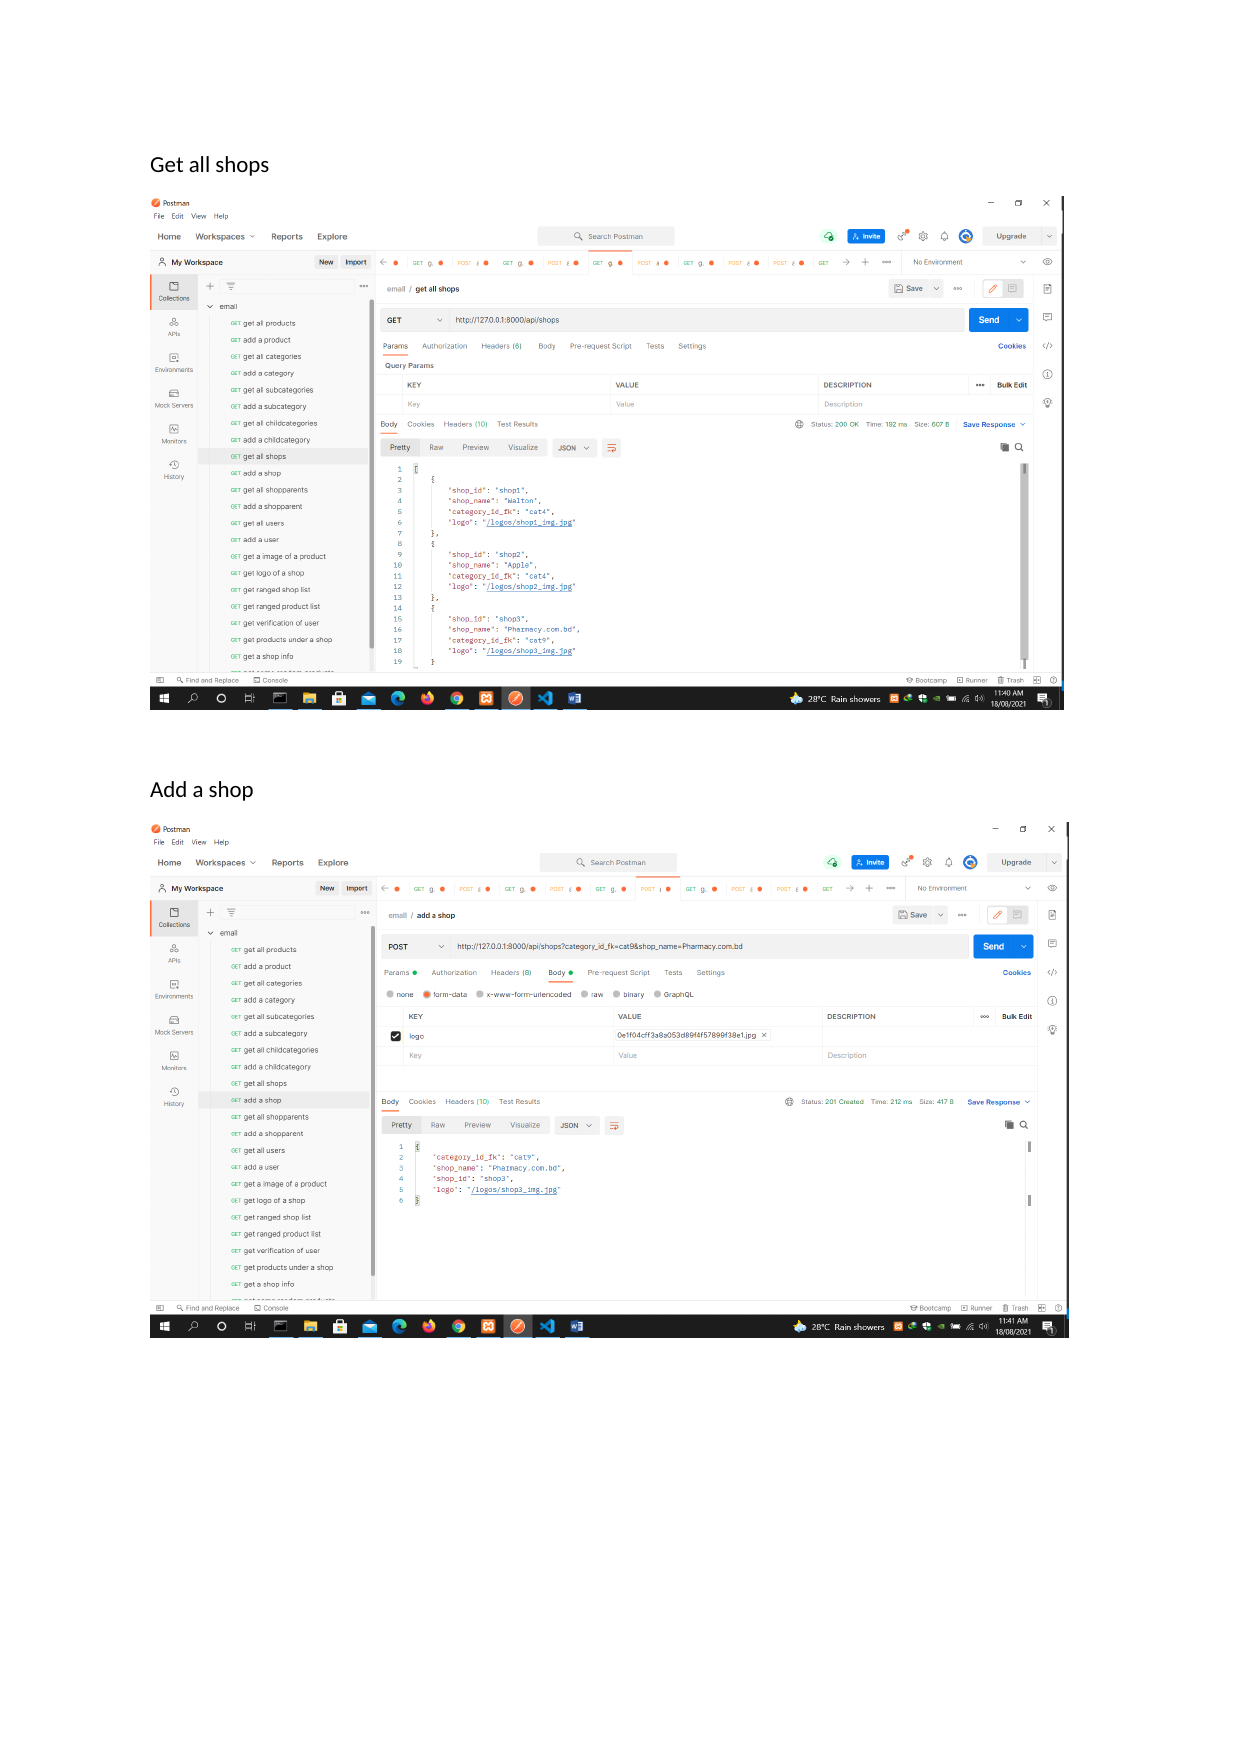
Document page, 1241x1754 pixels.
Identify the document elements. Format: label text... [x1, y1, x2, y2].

picture [150, 196, 1064, 710]
picture [150, 822, 1069, 1338]
text Get all shops [150, 150, 1090, 178]
text Add a shop [150, 775, 1090, 803]
